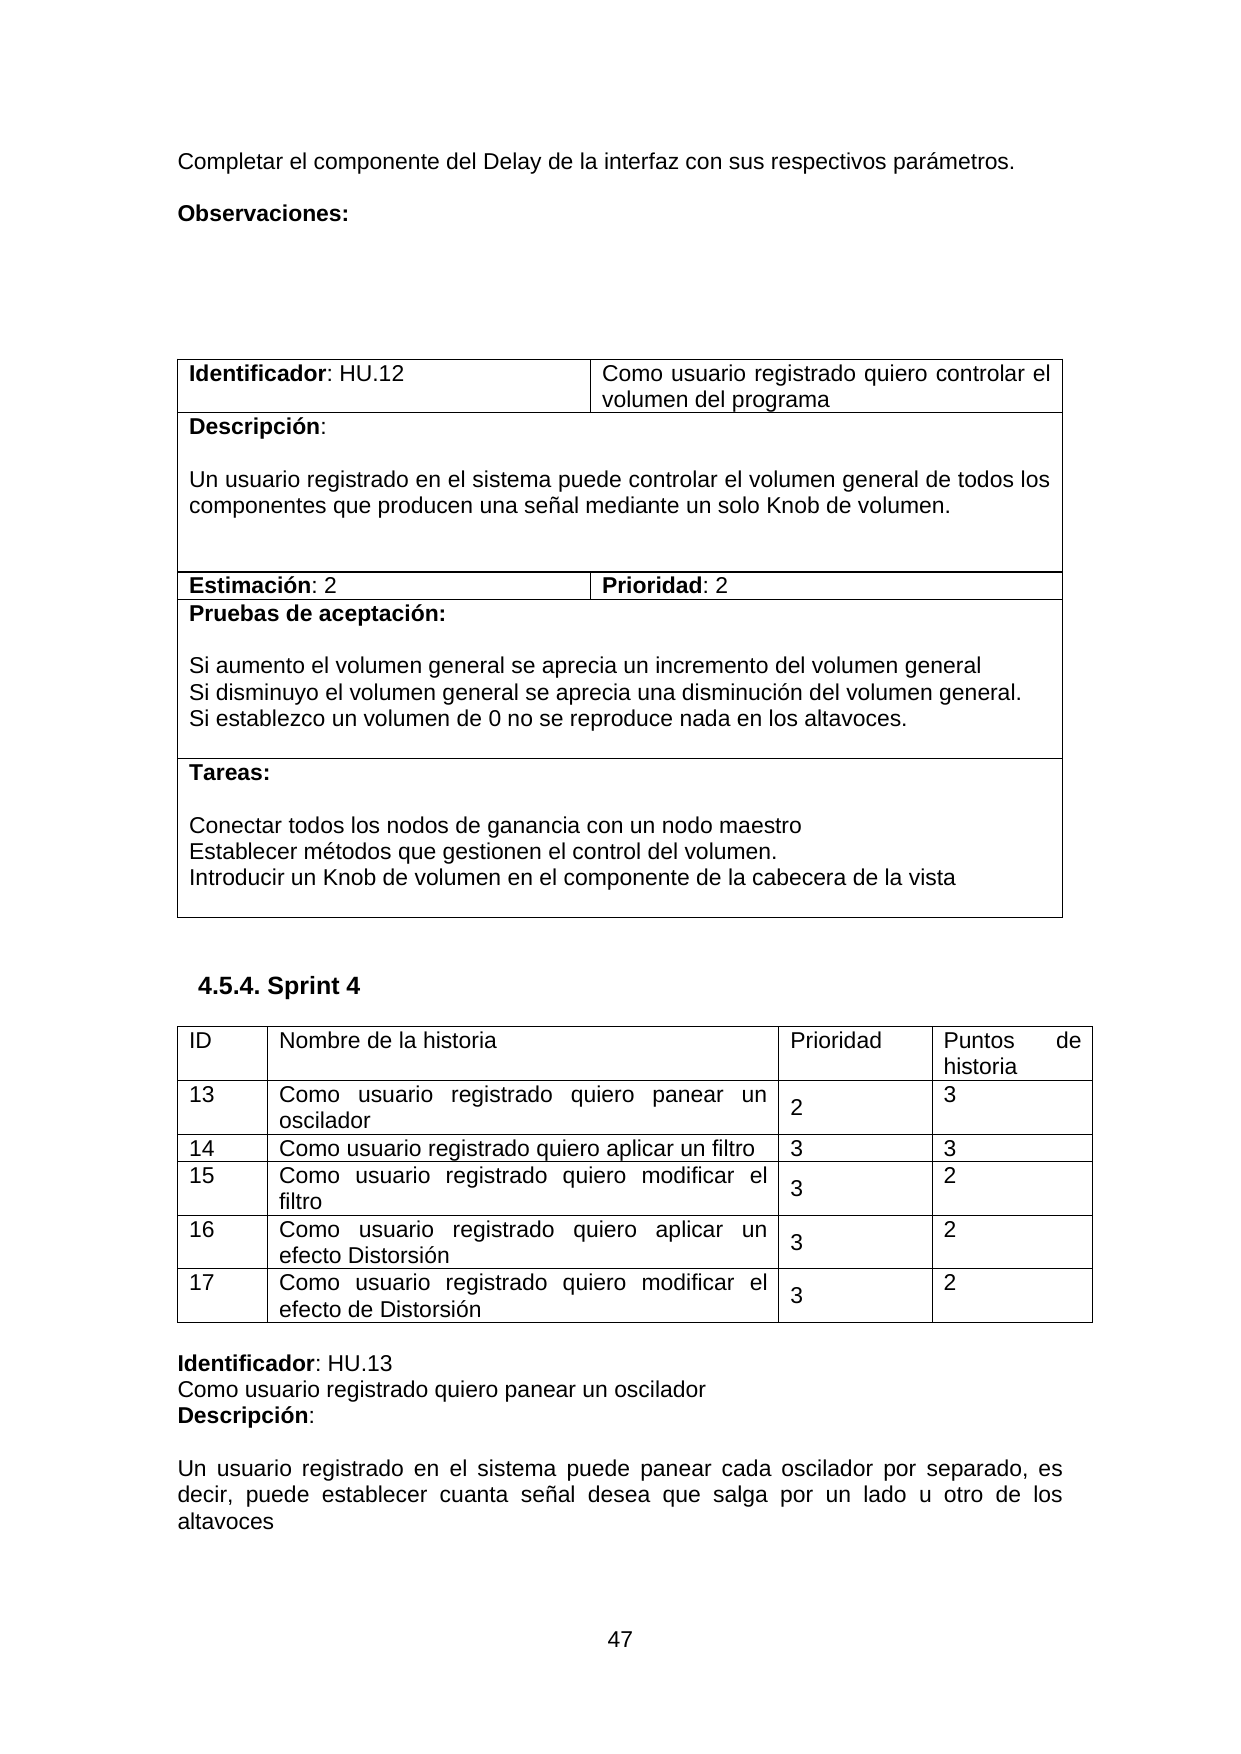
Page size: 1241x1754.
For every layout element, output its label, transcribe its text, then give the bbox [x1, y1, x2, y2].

table_header Identificador: HU.12 [178, 360, 590, 412]
table_header Nombre de la historia [268, 1027, 778, 1080]
table_cell 15 [178, 1162, 267, 1214]
table_cell Como usuario registrado quiero aplicar un efecto Distorsión [268, 1216, 778, 1268]
table_cell 3 [933, 1081, 1092, 1133]
table_cell Como usuario registrado quiero modificar el filtro [268, 1162, 778, 1214]
table_cell 2 [933, 1216, 1092, 1268]
table_cell 3 [779, 1162, 932, 1214]
table_cell 2 [933, 1269, 1092, 1322]
table_header Como usuario registrado quiero controlar el volumen del programa [591, 360, 1062, 412]
table_cell Tareas: Conectar todos los nodos de ganancia con un nodo maestro Establecer métodos que gestionen el control del volumen. Introducir un Knob de volumen en el componente de la cabecera de la vista [178, 759, 1062, 917]
table_cell Como usuario registrado quiero modificar el efecto de Distorsión [268, 1269, 778, 1322]
table_cell Estimación: 2 [178, 573, 590, 599]
table_cell Como usuario registrado quiero panear un oscilador [268, 1081, 778, 1133]
table_cell Como usuario registrado quiero aplicar un filtro [268, 1135, 778, 1161]
subtitle 4.5.4. Sprint 4 [198, 971, 1063, 999]
table_cell 13 [178, 1081, 267, 1133]
table_cell 3 [779, 1216, 932, 1268]
table_cell 3 [779, 1269, 932, 1322]
table_header ID [178, 1027, 267, 1080]
table_cell Prioridad: 2 [591, 573, 1062, 599]
table_cell 2 [933, 1162, 1092, 1214]
table_cell 2 [779, 1081, 932, 1133]
table_header Prioridad [779, 1027, 932, 1080]
table_cell Descripción: Un usuario registrado en el sistema puede controlar el volumen general de todos los componentes que producen una señal mediante un solo Knob de volumen. [178, 413, 1062, 571]
table_cell 3 [779, 1135, 932, 1161]
table_cell Pruebas de aceptación: Si aumento el volumen general se aprecia un incremento del volumen general Si disminuyo el volumen general se aprecia una disminución del volumen general. Si establezco un volumen de 0 no se reproduce nada en los altavoces. [178, 600, 1062, 758]
table_header Puntos de historia [933, 1027, 1092, 1080]
table_cell 17 [178, 1269, 267, 1322]
table_cell 3 [933, 1135, 1092, 1161]
table_cell 14 [178, 1135, 267, 1161]
table_cell 16 [178, 1216, 267, 1268]
